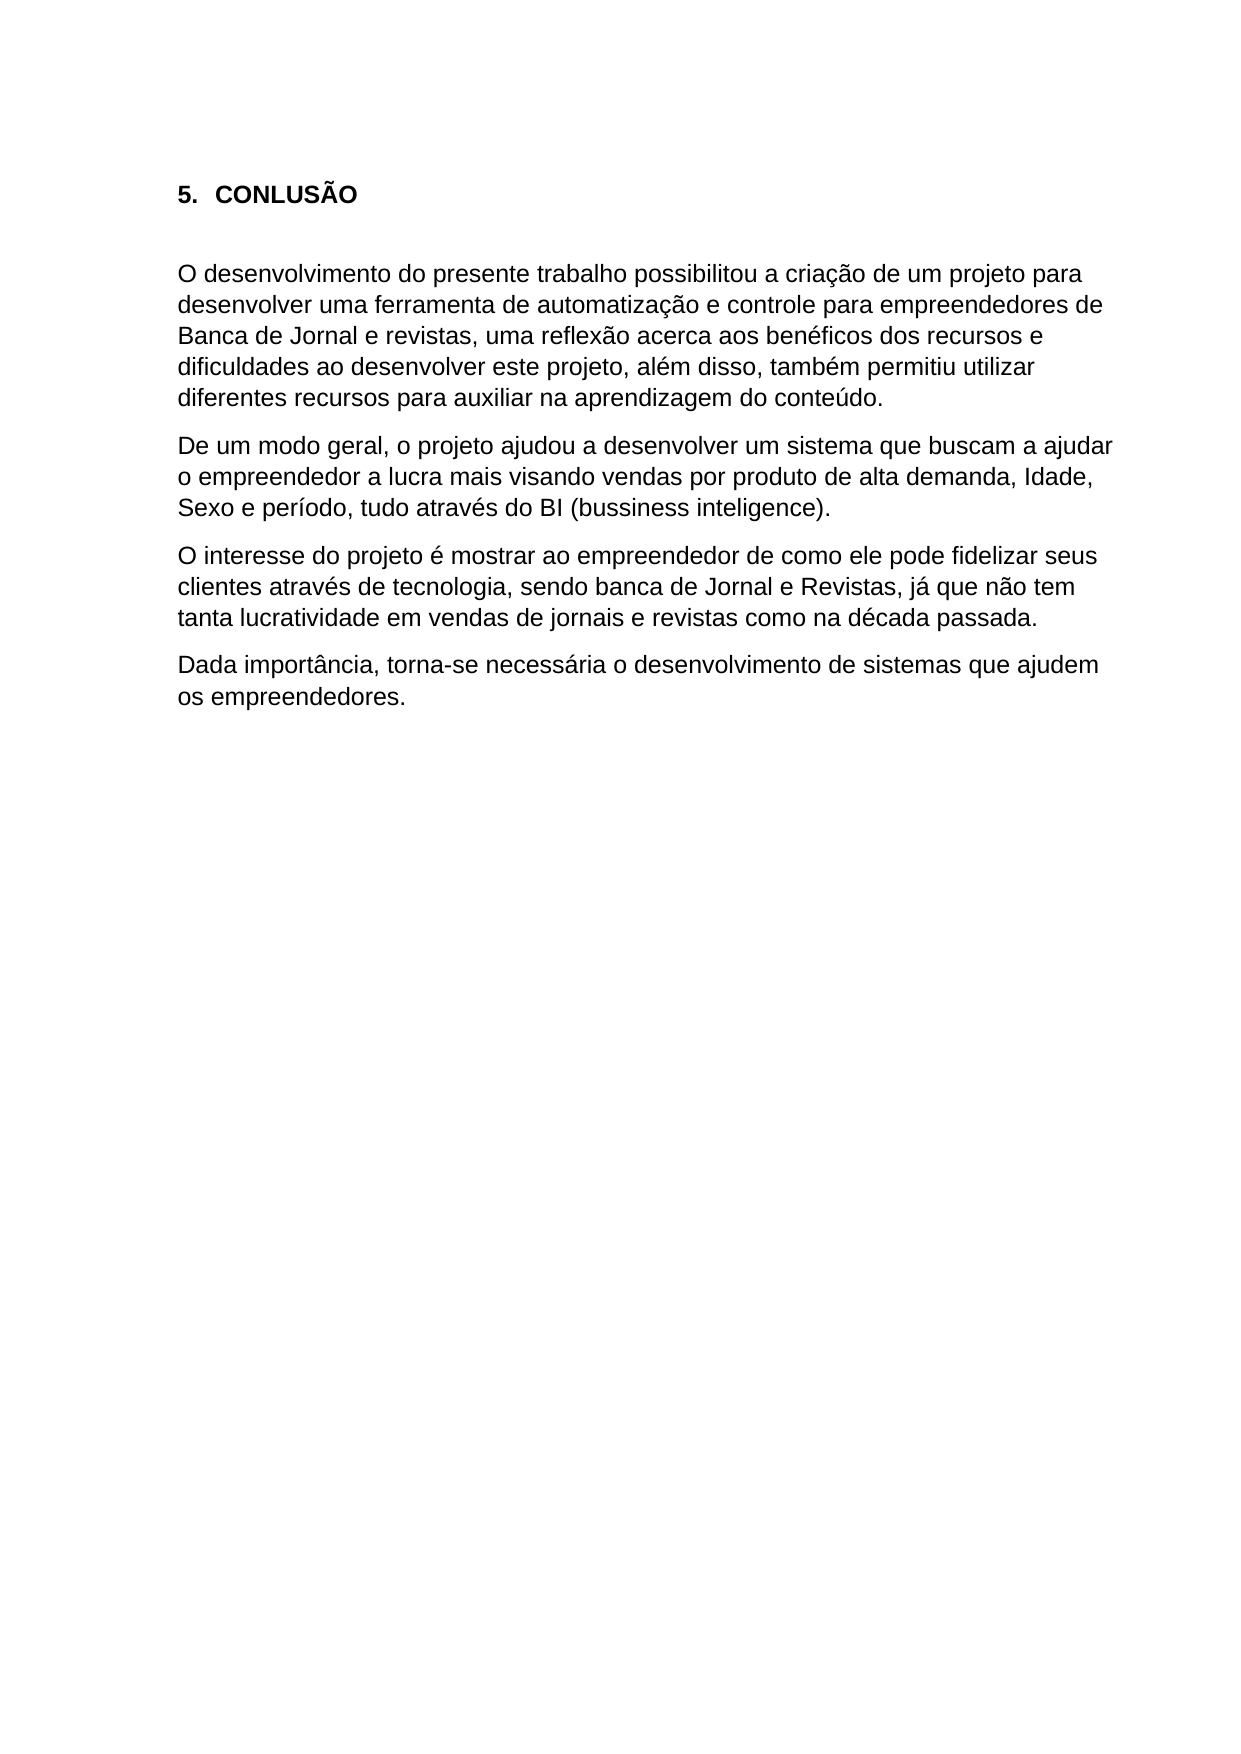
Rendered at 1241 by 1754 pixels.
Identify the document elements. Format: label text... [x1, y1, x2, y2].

text De um modo geral, o projeto ajudou a desenvolver um sistema que buscam a ajudar o empreendedor a lucra mais visando vendas por produto de alta demanda, Idade, Sexo e período, tudo através do BI (bussiness inteligence). [177, 431, 1122, 522]
text O desenvolvimento do presente trabalho possibilitou a criação de um projeto para desenvolver uma ferramenta de automatização e controle para empreendedores de Banca de Jornal e revistas, uma reflexão acerca aos benéficos dos recursos e dificuldades ao desenvolver este projeto, além disso, também permitiu utilizar diferentes recursos para auxiliar na aprendizagem do conteúdo. [177, 259, 1122, 412]
text O interesse do projeto é mostrar ao empreendedor de como ele pode fidelizar seus clientes através de tecnologia, sendo banca de Jornal e Revistas, já que não tem tanta lucratividade em vendas de jornais e revistas como na década passada. [177, 541, 1122, 632]
text Dada importância, torna-se necessária o desenvolvimento de sistemas que ajudem os empreendedores. [177, 651, 1122, 710]
list CONLUSÃO [177, 180, 1122, 209]
